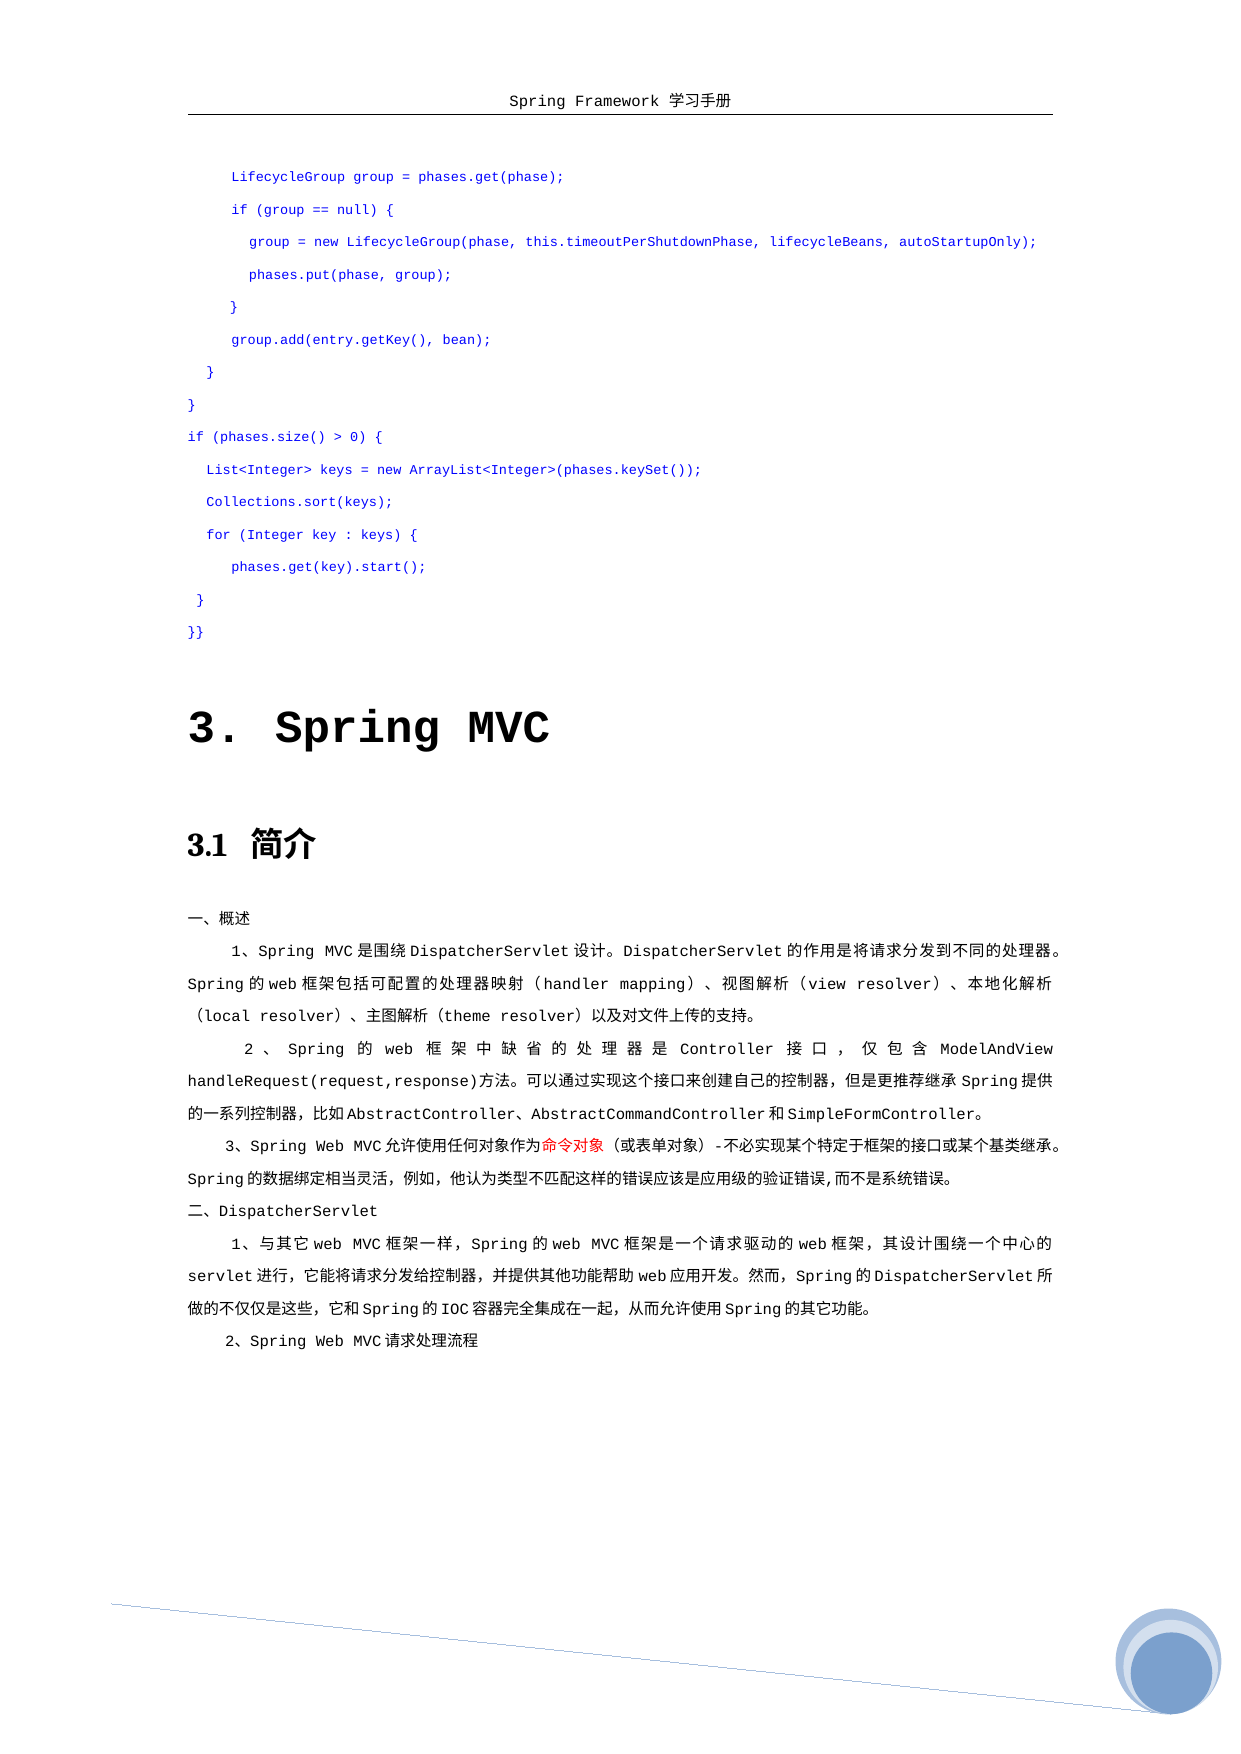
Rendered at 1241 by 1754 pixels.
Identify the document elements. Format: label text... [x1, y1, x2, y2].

text 1、与其它web MVC框架一样，Spring的web MVC框架是一个请求驱动的web框架，其设计围绕一个中心的servlet进行，它能将请求分发给控制器，并提供其他功能帮助web应用开发。然而，Spring的DispatcherServlet所做的不仅仅是这些，它和Spring的IOC容器完全集成在一起，从而允许使用Spring的其它功能。 [187, 1226, 1053, 1324]
text LifecycleGroup group = phases.get(phase); [206, 162, 1053, 194]
text for (Integer key : keys) { [206, 519, 1053, 552]
text if (group == null) { [206, 194, 1053, 227]
text }} [187, 617, 1053, 649]
text group.add(entry.getKey(), bean); [206, 324, 1053, 357]
text } [196, 584, 1053, 617]
text } [196, 292, 1053, 324]
text 一、概述 [187, 901, 1053, 934]
text } [187, 389, 1053, 422]
text 二、DispatcherServlet [187, 1194, 1053, 1226]
text 1、Spring MVC是围绕DispatcherServlet设计。DispatcherServlet的作用是将请求分发到不同的处理器。Spring的web框架包括可配置的处理器映射（handler mapping）、视图解析（view resolver）、本地化解析（local resolver）、主图解析（theme resolver）以及对文件上传的支持。 [187, 934, 1053, 1031]
text 3、Spring Web MVC允许使用任何对象作为命令对象（或表单对象）-不必实现某个特定于框架的接口或某个基类继承。Spring的数据绑定相当灵活，例如，他认为类型不匹配这样的错误应该是应用级的验证错误,而不是系统错误。 [187, 1129, 1053, 1194]
text Collections.sort(keys); [206, 487, 1053, 519]
text if (phases.size() > 0) { [187, 422, 1053, 454]
subtitle 简介 [187, 809, 1053, 874]
text 2、Spring的web框架中缺省的处理器是Controller接口，仅包含ModelAndView handleRequest(request,response)方法。可以通过实现这个接口来创建自己的控制器，但是更推荐继承Spring提供的一系列控制器，比如AbstractController、AbstractCommandController和SimpleFormController。 [187, 1031, 1053, 1129]
text phases.put(phase, group); [224, 259, 1053, 292]
subtitle Spring MVC [187, 697, 1053, 762]
text 2、Spring Web MVC请求处理流程 [187, 1324, 1053, 1356]
text phases.get(key).start(); [206, 552, 1053, 584]
text group = new LifecycleGroup(phase, this.timeoutPerShutdownPhase, lifecycleBeans, autoStartupOnly); [224, 227, 1053, 259]
text List<Integer> keys = new ArrayList<Integer>(phases.keySet()); [187, 454, 1053, 487]
text } [206, 357, 1053, 389]
